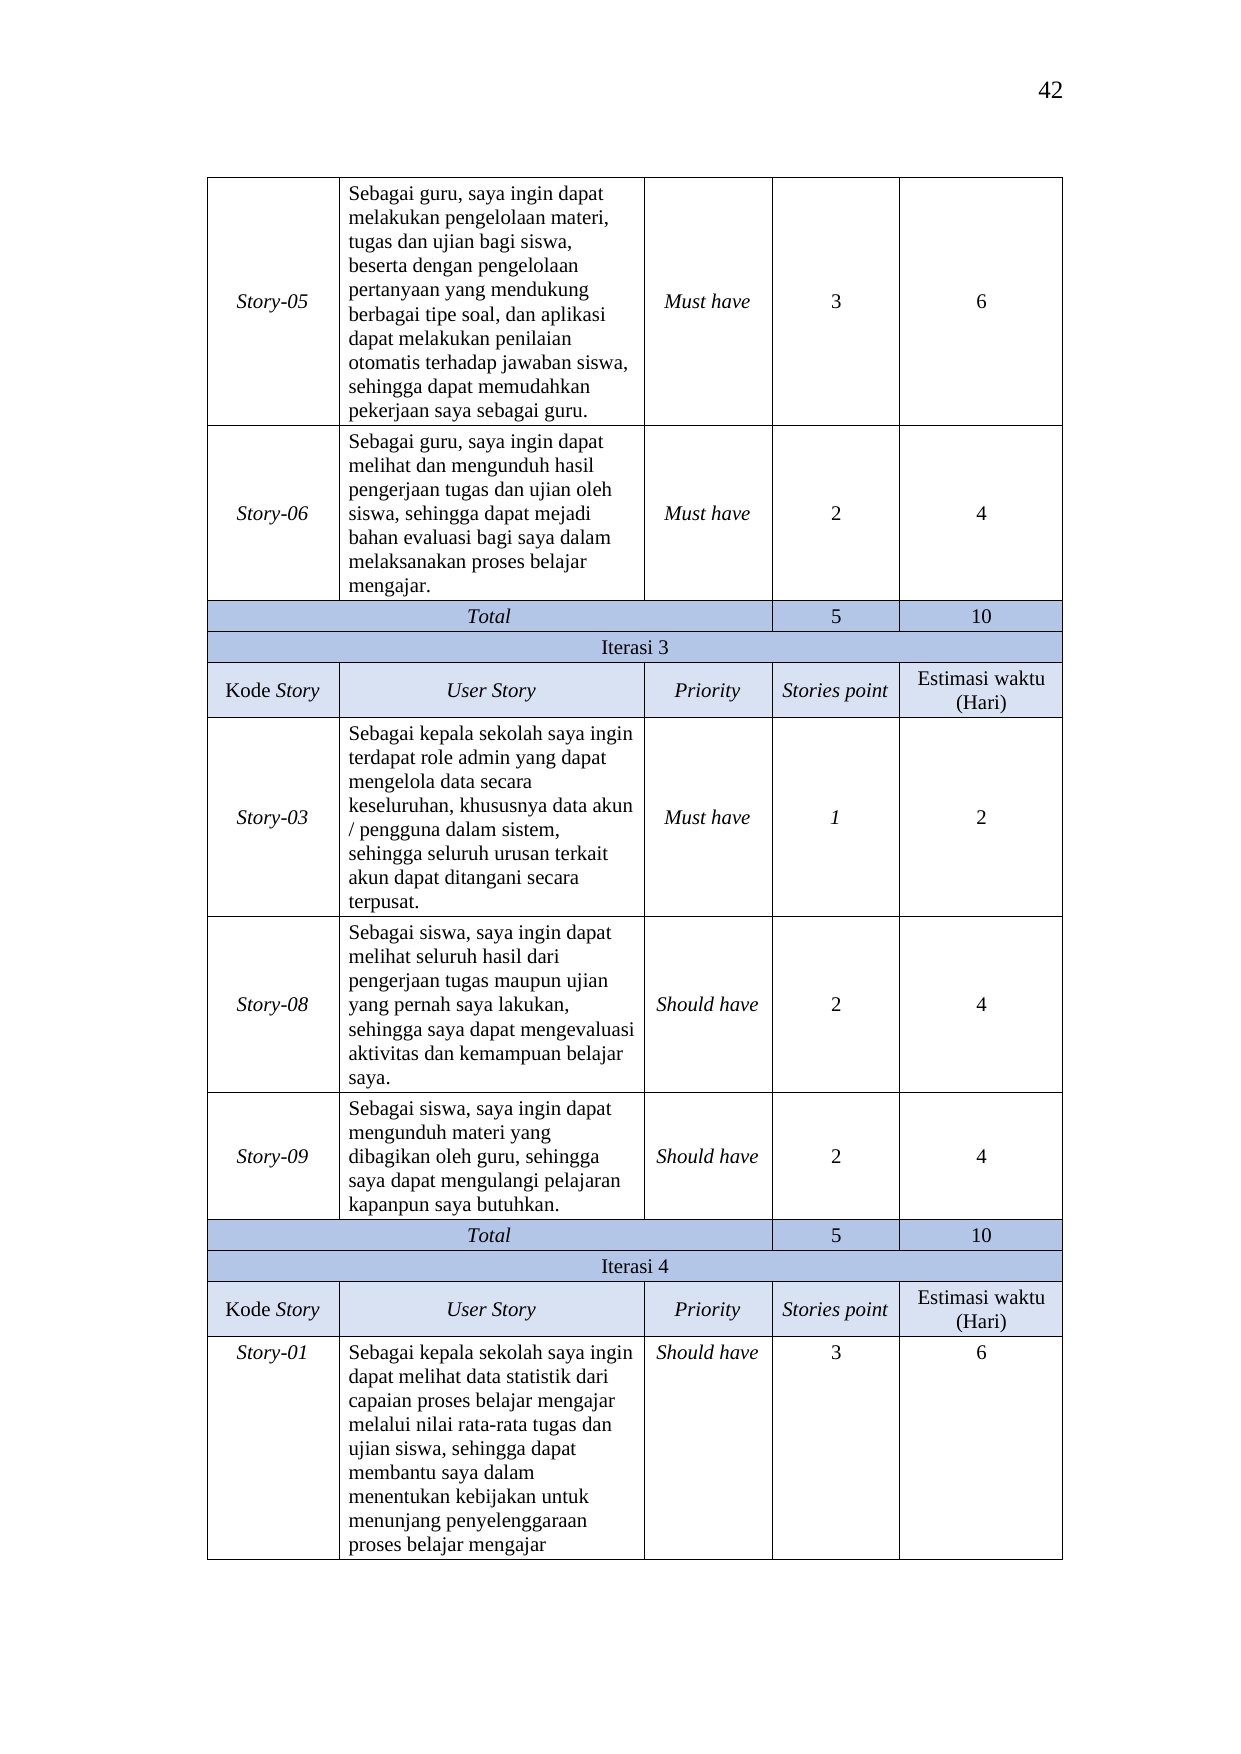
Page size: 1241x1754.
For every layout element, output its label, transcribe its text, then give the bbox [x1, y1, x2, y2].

table_cell Total [208, 1220, 772, 1250]
table_cell Story-06 [208, 426, 339, 600]
table_cell 2 [773, 1093, 899, 1219]
table_cell Estimasi waktu (Hari) [900, 1282, 1062, 1336]
table_cell 3 [773, 1337, 899, 1559]
table_cell 1 [773, 718, 899, 916]
table_cell 4 [900, 917, 1062, 1092]
table_cell 2 [773, 426, 899, 600]
table_cell 4 [900, 426, 1062, 600]
table_cell Story-05 [208, 178, 339, 425]
table_cell 10 [900, 601, 1062, 631]
table_cell 2 [900, 718, 1062, 916]
table_cell Story-03 [208, 718, 339, 916]
table_cell Must have [645, 426, 772, 600]
table_cell Total [208, 601, 772, 631]
table_cell 6 [900, 178, 1062, 425]
table_cell Sebagai guru, saya ingin dapat melakukan pengelolaan materi, tugas dan ujian bagi siswa, beserta dengan pengelolaan pertanyaan yang mendukung berbagai tipe soal, dan aplikasi dapat melakukan penilaian otomatis terhadap jawaban siswa, sehingga dapat memudahkan pekerjaan saya sebagai guru. [340, 178, 644, 425]
table_cell 3 [773, 178, 899, 425]
table_cell Should have [645, 1093, 772, 1219]
table_cell Sebagai siswa, saya ingin dapat mengunduh materi yang dibagikan oleh guru, sehingga saya dapat mengulangi pelajaran kapanpun saya butuhkan. [340, 1093, 644, 1219]
table_cell Stories point [773, 663, 899, 717]
table_cell 5 [773, 601, 899, 631]
table_cell Priority [645, 1282, 772, 1336]
table_cell Iterasi 4 [208, 1251, 1062, 1281]
table_cell User Story [340, 1282, 644, 1336]
table_cell Story-08 [208, 917, 339, 1092]
table_cell Story-01 [208, 1337, 339, 1559]
table_cell Stories point [773, 1282, 899, 1336]
table_cell Should have [645, 1337, 772, 1559]
table_cell Iterasi 3 [208, 632, 1062, 662]
table_cell 5 [773, 1220, 899, 1250]
table_cell 4 [900, 1093, 1062, 1219]
table_cell Must have [645, 178, 772, 425]
table_cell 6 [900, 1337, 1062, 1559]
table_cell 10 [900, 1220, 1062, 1250]
table_cell Priority [645, 663, 772, 717]
table_cell Sebagai siswa, saya ingin dapat melihat seluruh hasil dari pengerjaan tugas maupun ujian yang pernah saya lakukan, sehingga saya dapat mengevaluasi aktivitas dan kemampuan belajar saya. [340, 917, 644, 1092]
table_cell Must have [645, 718, 772, 916]
table_cell Story-09 [208, 1093, 339, 1219]
table_cell Estimasi waktu (Hari) [900, 663, 1062, 717]
table_cell Should have [645, 917, 772, 1092]
table_cell User Story [340, 663, 644, 717]
table_cell Kode Story [208, 1282, 339, 1336]
table_cell Sebagai kepala sekolah saya ingin dapat melihat data statistik dari capaian proses belajar mengajar melalui nilai rata-rata tugas dan ujian siswa, sehingga dapat membantu saya dalam menentukan kebijakan untuk menunjang penyelenggaraan proses belajar mengajar [340, 1337, 644, 1559]
table_cell Sebagai kepala sekolah saya ingin terdapat role admin yang dapat mengelola data secara keseluruhan, khususnya data akun / pengguna dalam sistem, sehingga seluruh urusan terkait akun dapat ditangani secara terpusat. [340, 718, 644, 916]
table_cell Kode Story [208, 663, 339, 717]
table_cell 2 [773, 917, 899, 1092]
table_cell Sebagai guru, saya ingin dapat melihat dan mengunduh hasil pengerjaan tugas dan ujian oleh siswa, sehingga dapat mejadi bahan evaluasi bagi saya dalam melaksanakan proses belajar mengajar. [340, 426, 644, 600]
